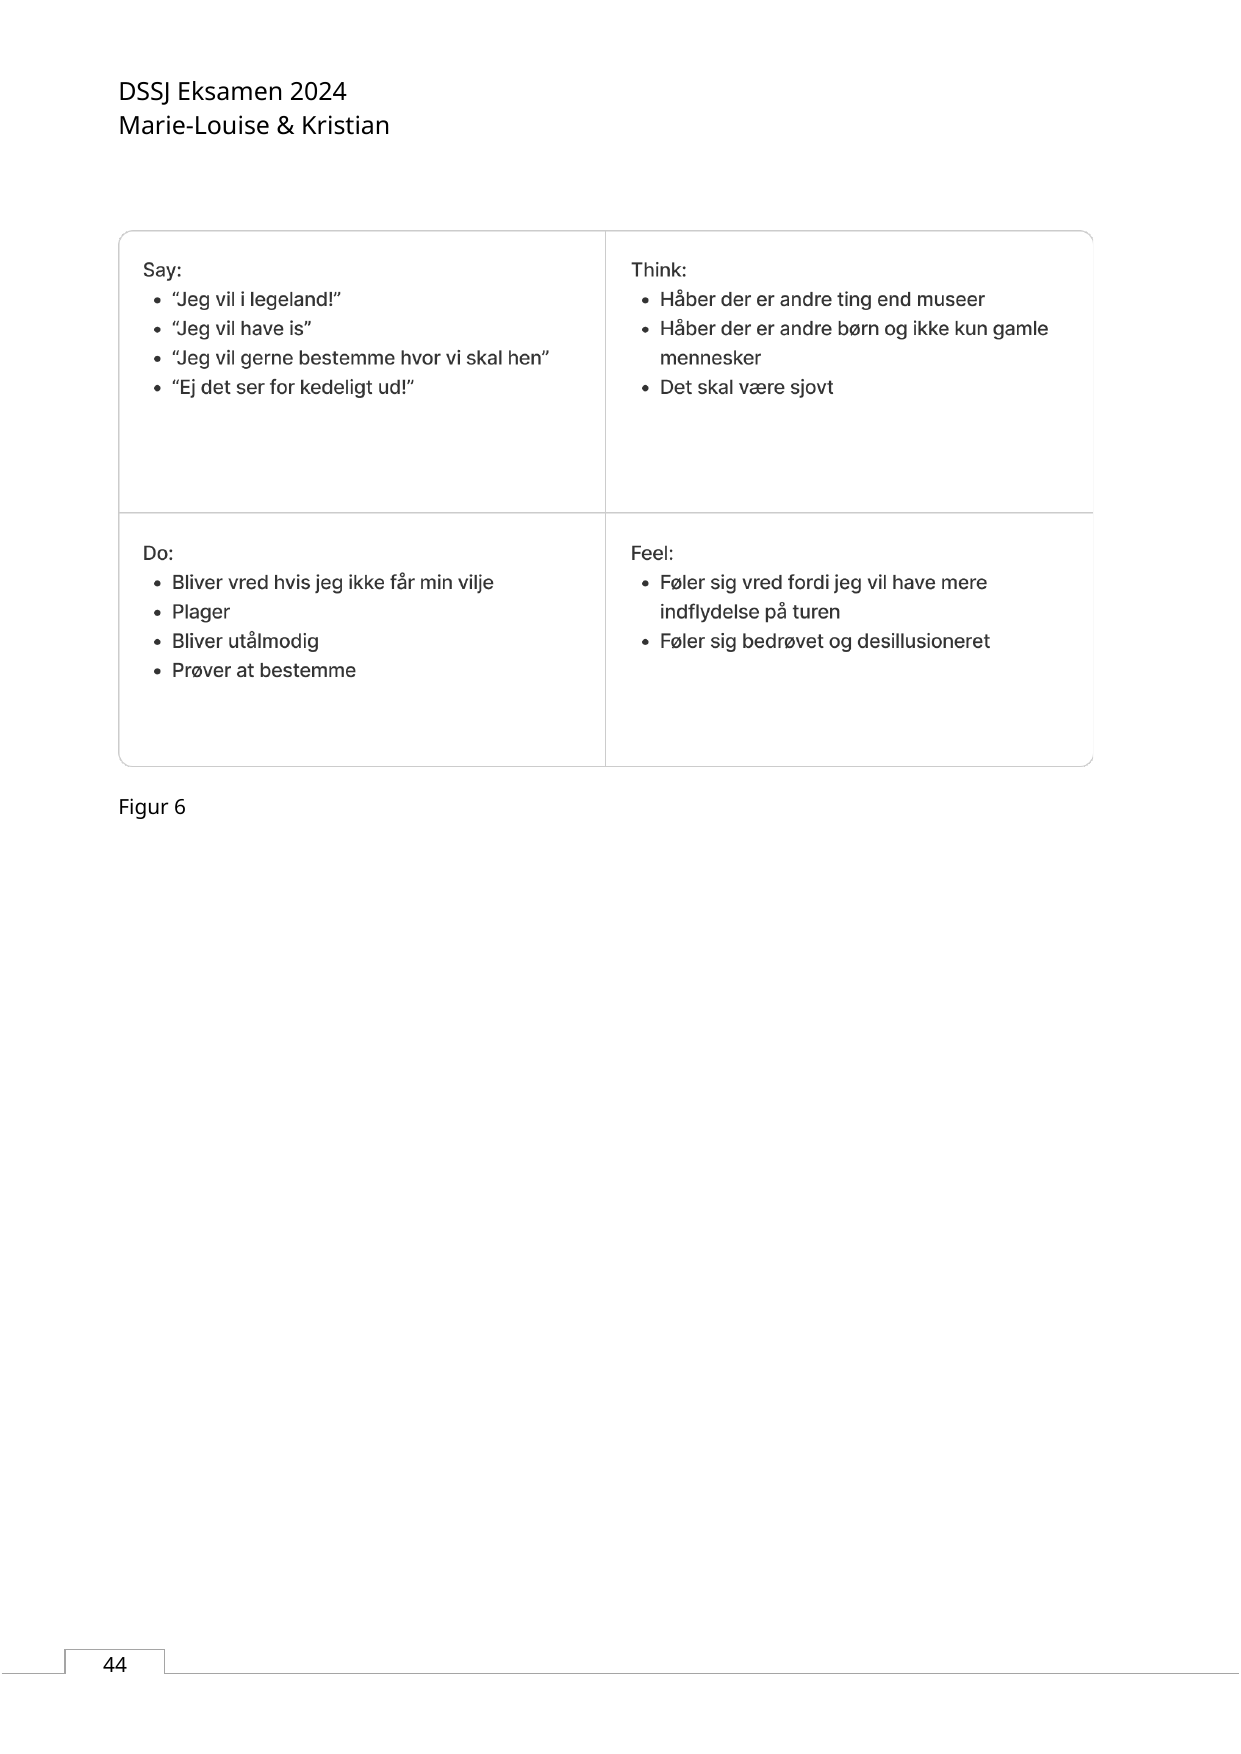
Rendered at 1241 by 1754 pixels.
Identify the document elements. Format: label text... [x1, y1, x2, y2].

text Figur 6 [118, 792, 1122, 820]
picture [118, 230, 1094, 767]
